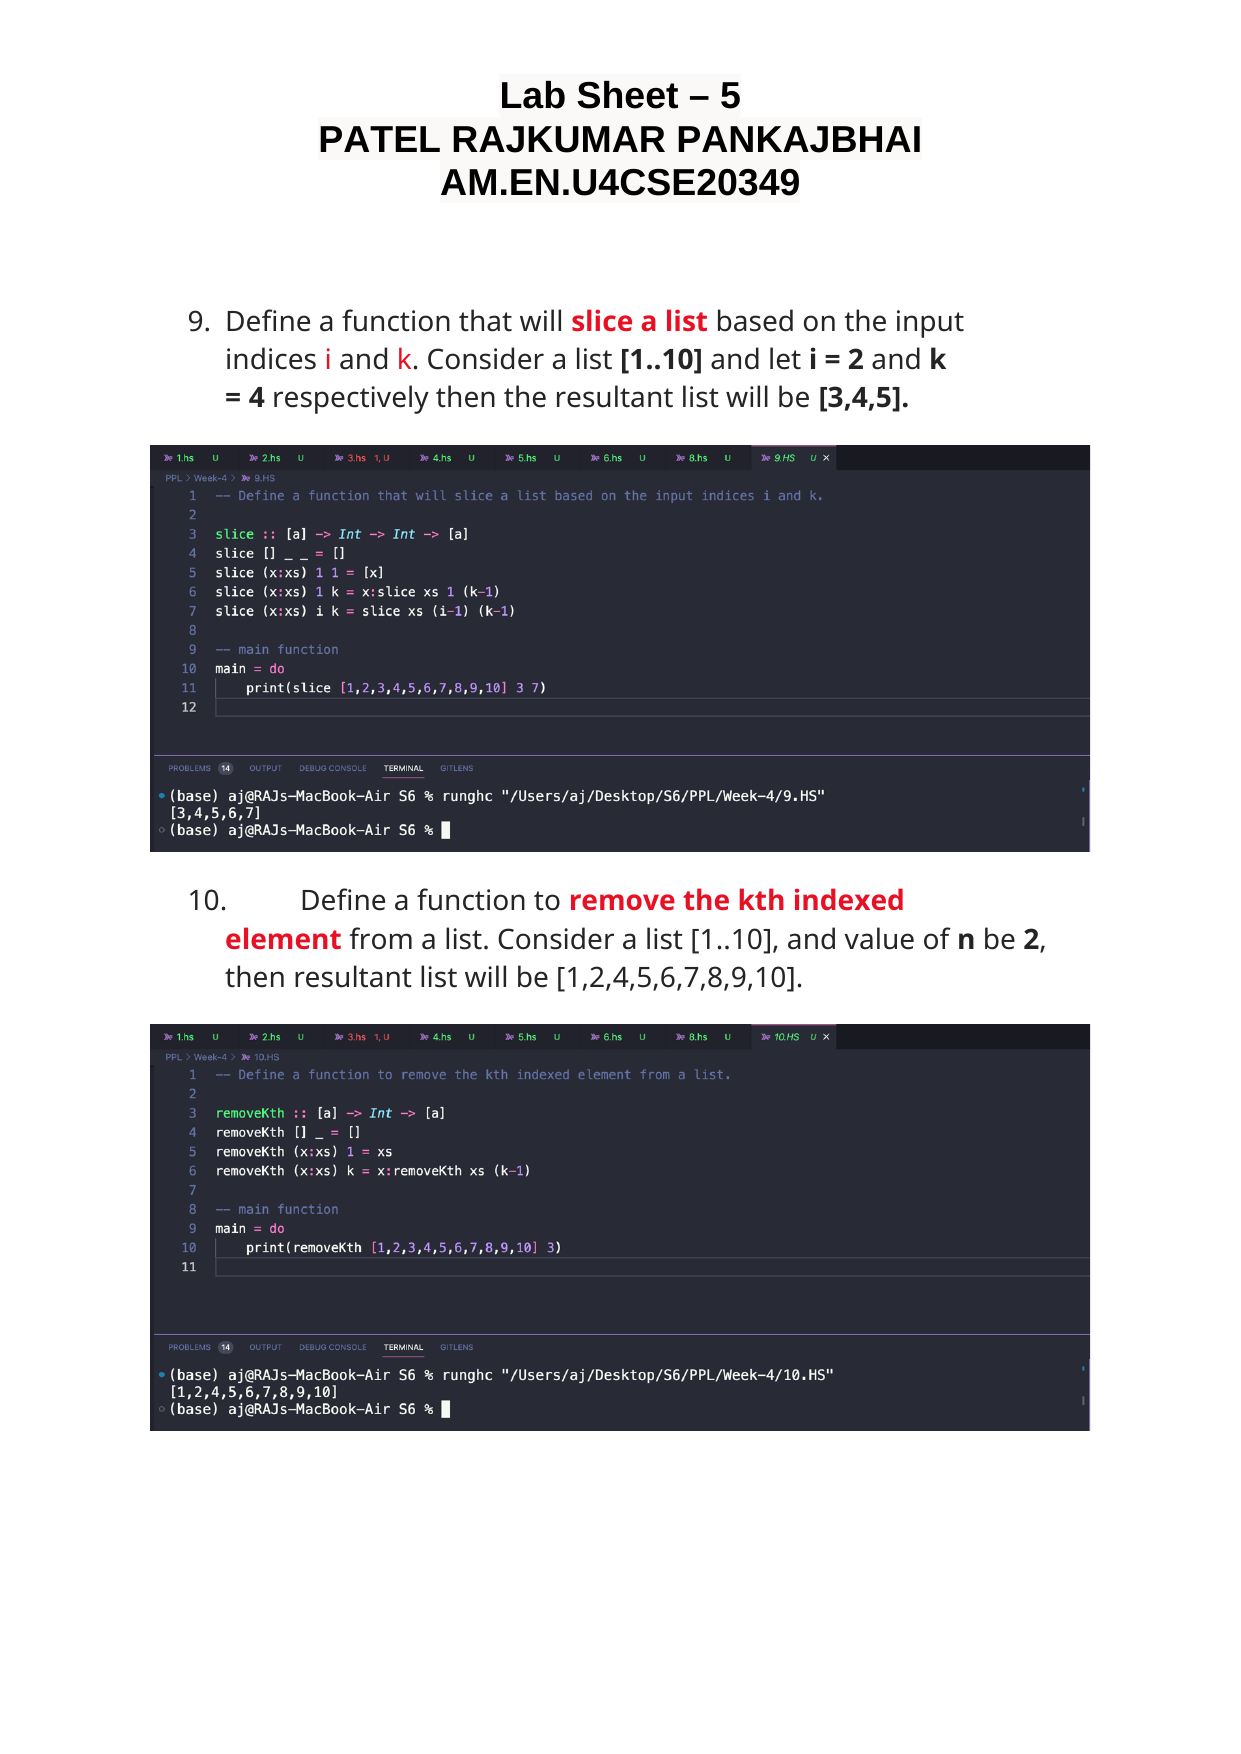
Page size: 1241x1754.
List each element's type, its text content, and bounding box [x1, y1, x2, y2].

list Define a function to remove the kth indexed element from a list. Consider a list [1..10], and value of n be 2, then resultant list will be [1,2,4,5,6,7,8,9,10]. [187, 881, 1090, 996]
list Define a function that will slice a list based on the input indices i and k. Consider a list [1..10] and let i = 2 and k = 4 respectively then the resultant list will be [3,4,5]. [187, 301, 1090, 416]
picture [150, 1024, 1091, 1431]
picture [150, 445, 1091, 852]
